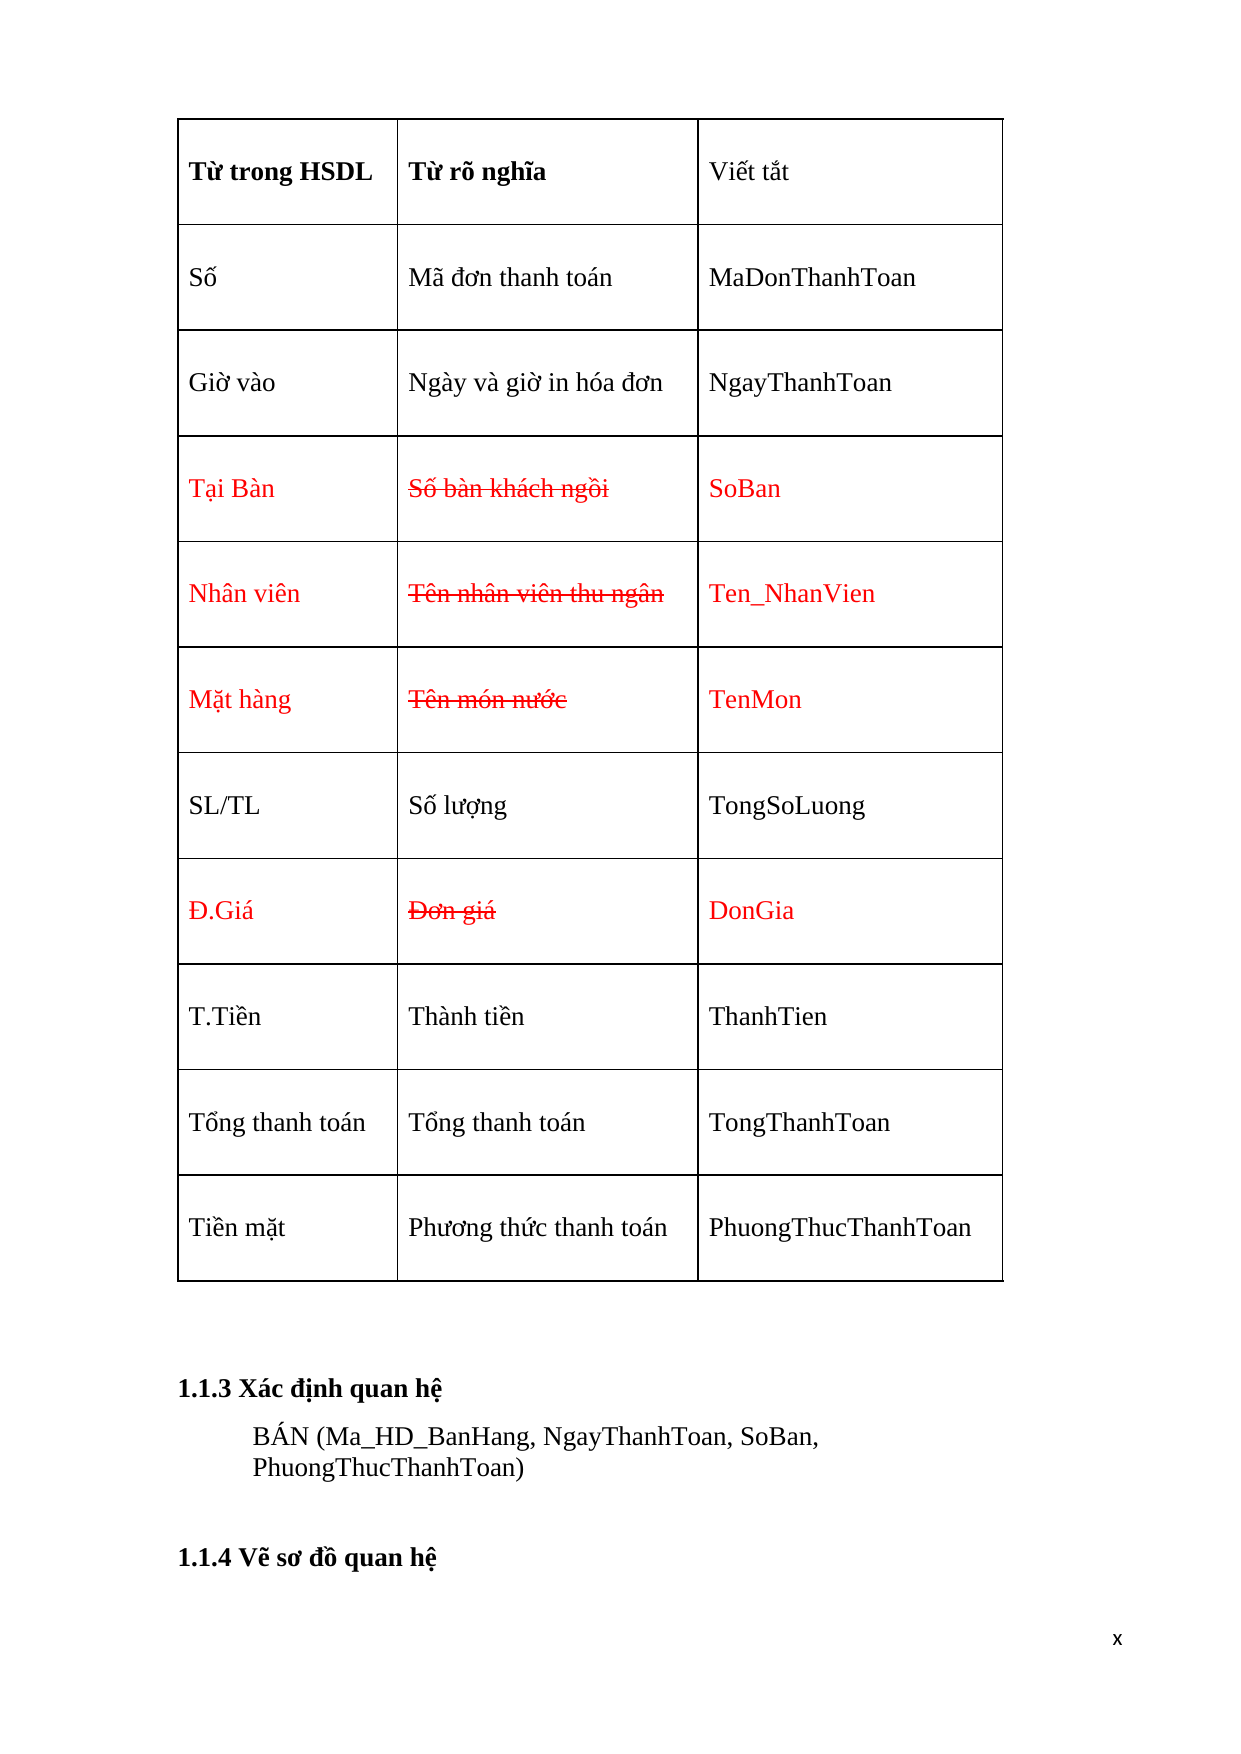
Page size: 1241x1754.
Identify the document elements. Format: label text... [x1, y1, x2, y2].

table_cell TongSoLuong [699, 753, 1002, 857]
table_cell SoBan [699, 437, 1002, 541]
table_cell Tổng thanh toán [179, 1070, 397, 1174]
table_cell DonGia [699, 859, 1002, 963]
table_header Viết tắt [699, 120, 1002, 224]
table_cell T.Tiền [179, 965, 397, 1069]
table_cell Tổng thanh toán [398, 1070, 697, 1174]
table_cell Thành tiền [398, 965, 697, 1069]
table_cell Mặt hàng [179, 648, 397, 752]
subtitle 1.1.4 Vẽ sơ đồ quan hệ [177, 1541, 1122, 1572]
table_cell Ngày và giờ in hóa đơn [398, 331, 697, 435]
table_cell Ten_NhanVien [699, 542, 1002, 646]
table_cell Nhân viên [179, 542, 397, 646]
table_cell NgayThanhToan [699, 331, 1002, 435]
table_cell TenMon [699, 648, 1002, 752]
table_cell Mã đơn thanh toán [398, 225, 697, 329]
table_cell Phương thức thanh toán [398, 1176, 697, 1280]
subtitle 1.1.3 Xác định quan hệ [177, 1372, 1122, 1403]
table_header Từ rõ nghĩa [398, 120, 697, 224]
table_header Từ trong HSDL [179, 120, 397, 224]
table_cell MaDonThanhToan [699, 225, 1002, 329]
table_cell Tên nhân viên thu ngân [398, 542, 697, 646]
table_cell Số [179, 225, 397, 329]
table_cell Đ.Giá [179, 859, 397, 963]
table_cell TongThanhToan [699, 1070, 1002, 1174]
table_cell Tên món nước [398, 648, 697, 752]
table_cell SL/TL [179, 753, 397, 857]
table_cell Số lượng [398, 753, 697, 857]
table_cell Tại Bàn [179, 437, 397, 541]
text BÁN (Ma_HD_BanHang, NgayThanhToan, SoBan, PhuongThucThanhToan) [252, 1420, 997, 1482]
table_cell Số bàn khách ngồi [398, 437, 697, 541]
table_cell Giờ vào [179, 331, 397, 435]
table_cell ThanhTien [699, 965, 1002, 1069]
table_cell Đơn giá [398, 859, 697, 963]
table_cell Tiền mặt [179, 1176, 397, 1280]
table_cell PhuongThucThanhToan [699, 1176, 1002, 1280]
